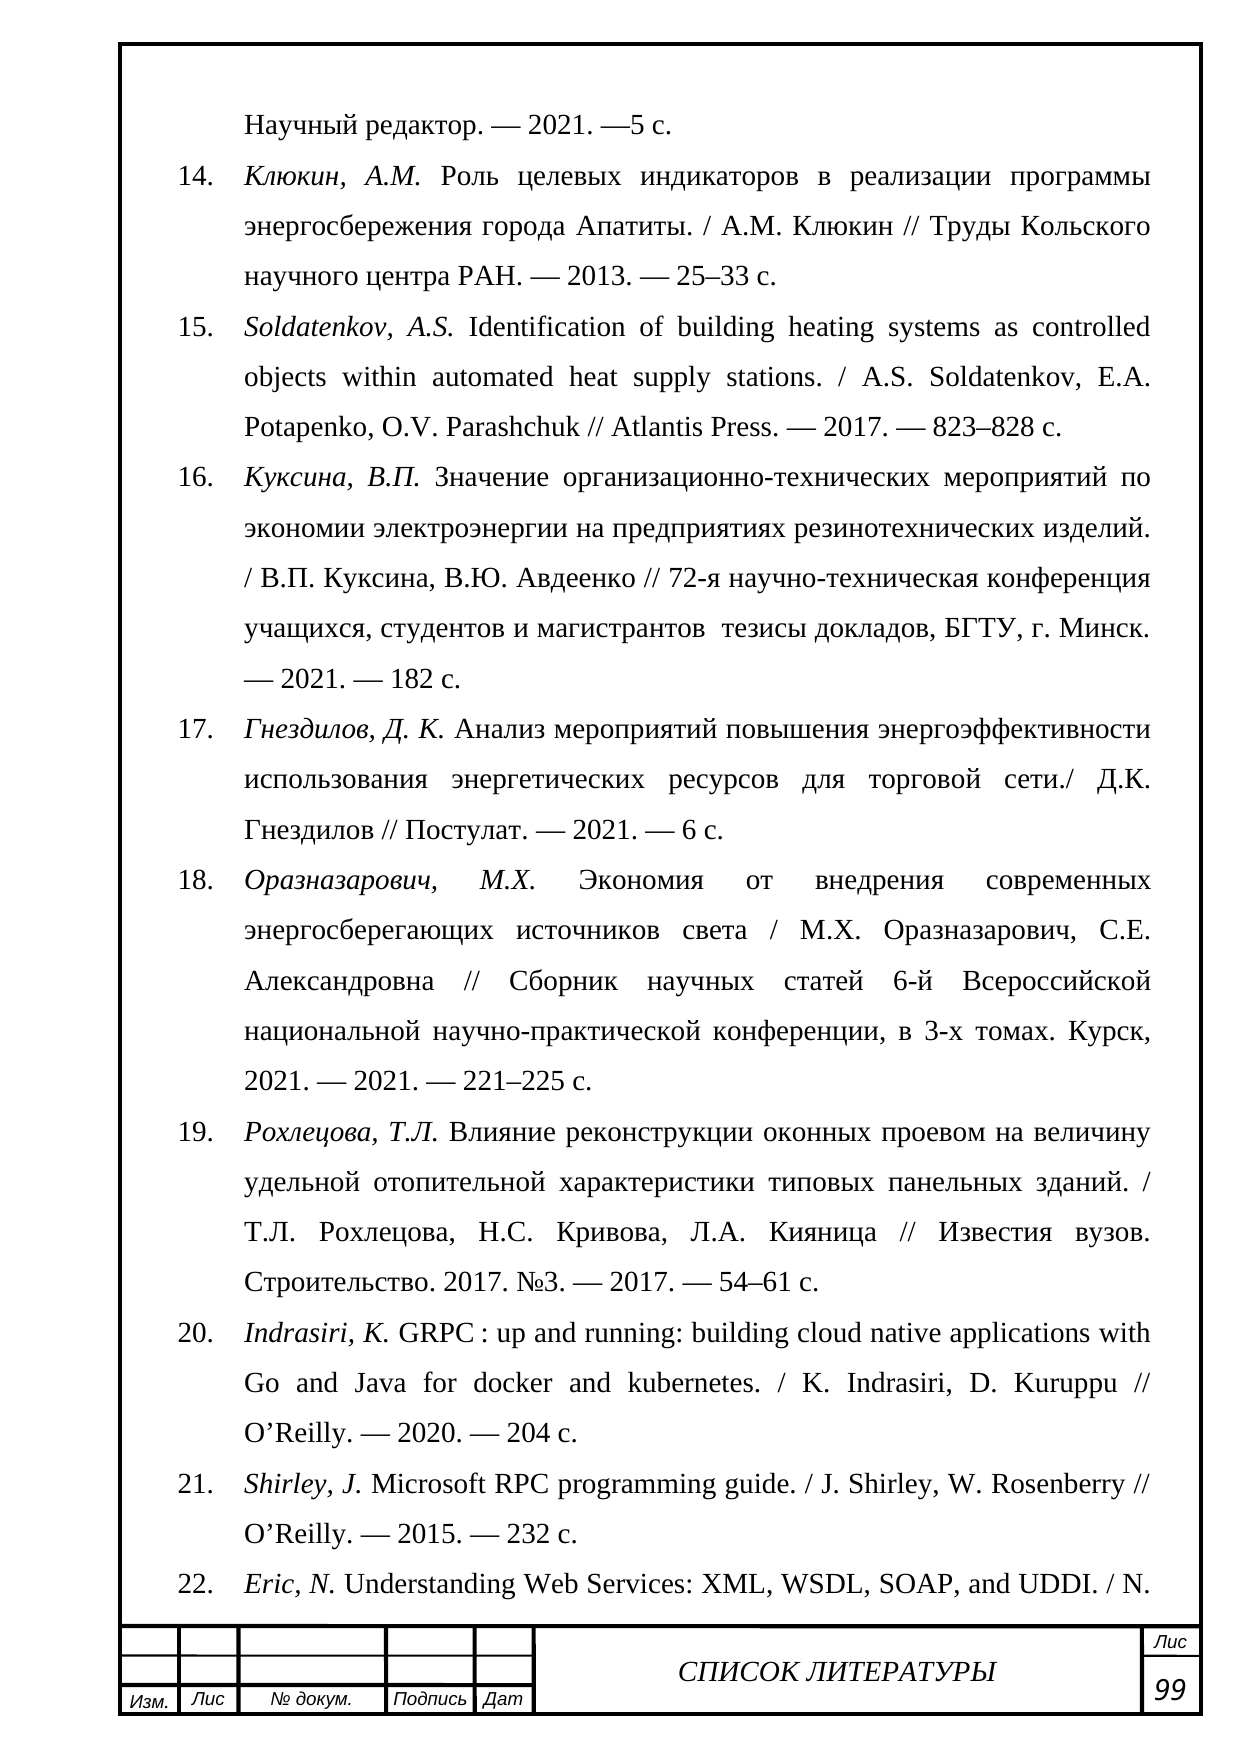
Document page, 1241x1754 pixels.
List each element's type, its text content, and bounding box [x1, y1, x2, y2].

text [177, 1566, 1152, 1600]
text 16. Куксина, В.П. Значение организационно-технических мероприятий по экономии электроэнергии на предприятиях резинотехнических изделий. / В.П. Куксина, В.Ю. Авдеенко // 72-я научно-техническая конференция учащихся, студентов и магистрантов тезисы докладов, БГТУ, г. Минск. — 2021. — 182 с. [177, 459, 1152, 694]
text 21. Shirley, J. Microsoft RPC programming guide. / J. Shirley, W. Rosenberry // O’Reilly. — 2015. — 232 с. [177, 1466, 1152, 1550]
text 17. Гнездилов, Д. К. Анализ мероприятий повышения энергоэффективности использования энергетических ресурсов для торговой сети./ Д.К. Гнездилов // Постулат. — 2021. — 6 с. [177, 711, 1152, 845]
text 14. Клюкин, А.М. Роль целевых индикаторов в реализации программы энергосбережения города Aпатиты. / А.М. Клюкин // Труды Кольского научного центра РАН. — 2013. — 25–33 с. [177, 158, 1152, 292]
text 19. Рохлецова, Т.Л. Влияние реконструкции оконных проевом на величину удельной отопительной характеристики типовых панельных зданий. / Т.Л. Рохлецова, Н.С. Кривова, Л.А. Кияница // Известия вузов. Строительство. 2017. №3. — 2017. — 54–61 с. [177, 1114, 1152, 1298]
text 15. Soldatenkov, A.S. Identification of building heating systems as controlled objects within automated heat supply stations. / A.S. Soldatenkov, E.A. Potapenko, O.V. Parashchuk // Atlantis Press. — 2017. — 823–828 с. [177, 309, 1152, 443]
text 18. Оразназарович, М.Х. Экономия от внедрения современных энергосберегающих источников света / М.Х. Оразназарович, С.Е. Александровна // Сборник научных статей 6-й Всероссийской национальной научно-практической конференции, в 3-х томах. Курск, 2021. — 2021. — 221–225 с. [177, 862, 1152, 1097]
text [177, 107, 1152, 141]
text 20. Indrasiri, K. GRPC : up and running: building cloud native applications with Go and Java for docker and kubernetes. / K. Indrasiri, D. Kuruppu // O’Reilly. — 2020. — 204 с. [177, 1315, 1152, 1449]
